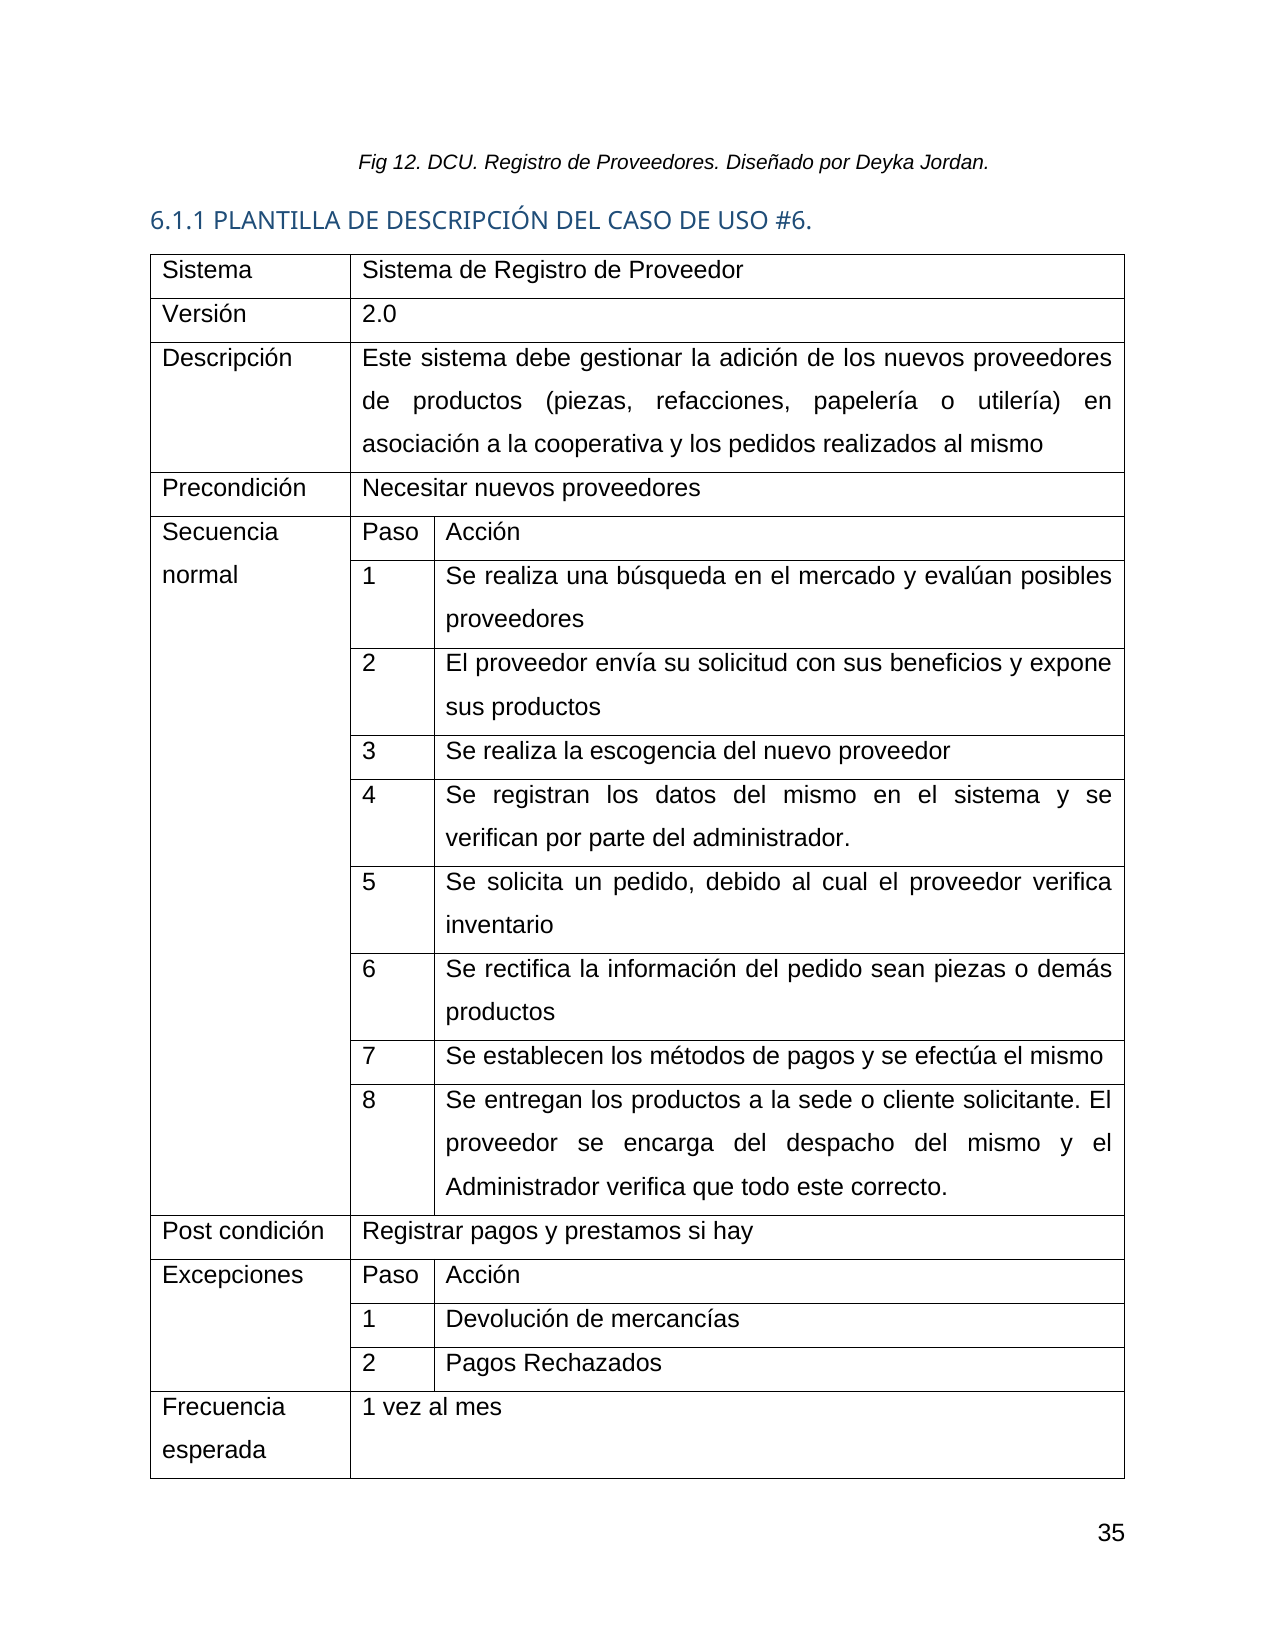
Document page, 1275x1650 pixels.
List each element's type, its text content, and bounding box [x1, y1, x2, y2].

table_cell 4 [351, 780, 434, 866]
table_cell Se entregan los productos a la sede o cliente solicitante. El proveedor se encarga del despacho del mismo y el Administrador verifica que todo este correcto. [435, 1085, 1124, 1214]
table_cell Secuencia normal [151, 517, 350, 1214]
table_cell Acción [435, 1260, 1124, 1303]
table_cell 5 [351, 867, 434, 953]
table_cell Descripción [151, 343, 350, 472]
table_cell Se rectifica la información del pedido sean piezas o demás productos [435, 954, 1124, 1040]
table_cell Precondición [151, 473, 350, 516]
table_cell Este sistema debe gestionar la adición de los nuevos proveedores de productos (piezas, refacciones, papelería o utilería) en asociación a la cooperativa y los pedidos realizados al mismo [351, 343, 1124, 472]
table_cell 6 [351, 954, 434, 1040]
table_cell 2 [351, 649, 434, 734]
table_cell Versión [151, 299, 350, 342]
table_cell Se registran los datos del mismo en el sistema y se verifican por parte del administrador. [435, 780, 1124, 866]
table_cell Post condición [151, 1216, 350, 1259]
table_cell 2.0 [351, 299, 1124, 342]
table_cell Registrar pagos y prestamos si hay [351, 1216, 1124, 1259]
table_cell Acción [435, 517, 1124, 560]
table_cell Devolución de mercancías [435, 1304, 1124, 1347]
table_cell 7 [351, 1041, 434, 1084]
table_cell Se establecen los métodos de pagos y se efectúa el mismo [435, 1041, 1124, 1084]
table_header Sistema [151, 255, 350, 298]
table_cell Paso [351, 1260, 434, 1303]
table_cell 1 vez al mes [351, 1392, 1124, 1478]
table_cell Excepciones [151, 1260, 350, 1391]
table_cell Se solicita un pedido, debido al cual el proveedor verifica inventario [435, 867, 1124, 953]
table_header Sistema de Registro de Proveedor [351, 255, 1124, 298]
text Fig 12. DCU. Registro de Proveedores. Diseñado por Deyka Jordan. [150, 150, 1125, 174]
subtitle 6.1.1 PLANTILLA DE DESCRIPCIÓN DEL CASO DE USO #6. [150, 203, 1125, 237]
table_cell 1 [351, 561, 434, 647]
table_cell 1 [351, 1304, 434, 1347]
table_cell Necesitar nuevos proveedores [351, 473, 1124, 516]
table_cell Pagos Rechazados [435, 1348, 1124, 1391]
table_cell El proveedor envía su solicitud con sus beneficios y expone sus productos [435, 649, 1124, 734]
table_cell 8 [351, 1085, 434, 1214]
table_cell Se realiza una búsqueda en el mercado y evalúan posibles proveedores [435, 561, 1124, 647]
table_cell 2 [351, 1348, 434, 1391]
table_cell 3 [351, 736, 434, 779]
table_cell Frecuencia esperada [151, 1392, 350, 1478]
table_cell Se realiza la escogencia del nuevo proveedor [435, 736, 1124, 779]
table_cell Paso [351, 517, 434, 560]
